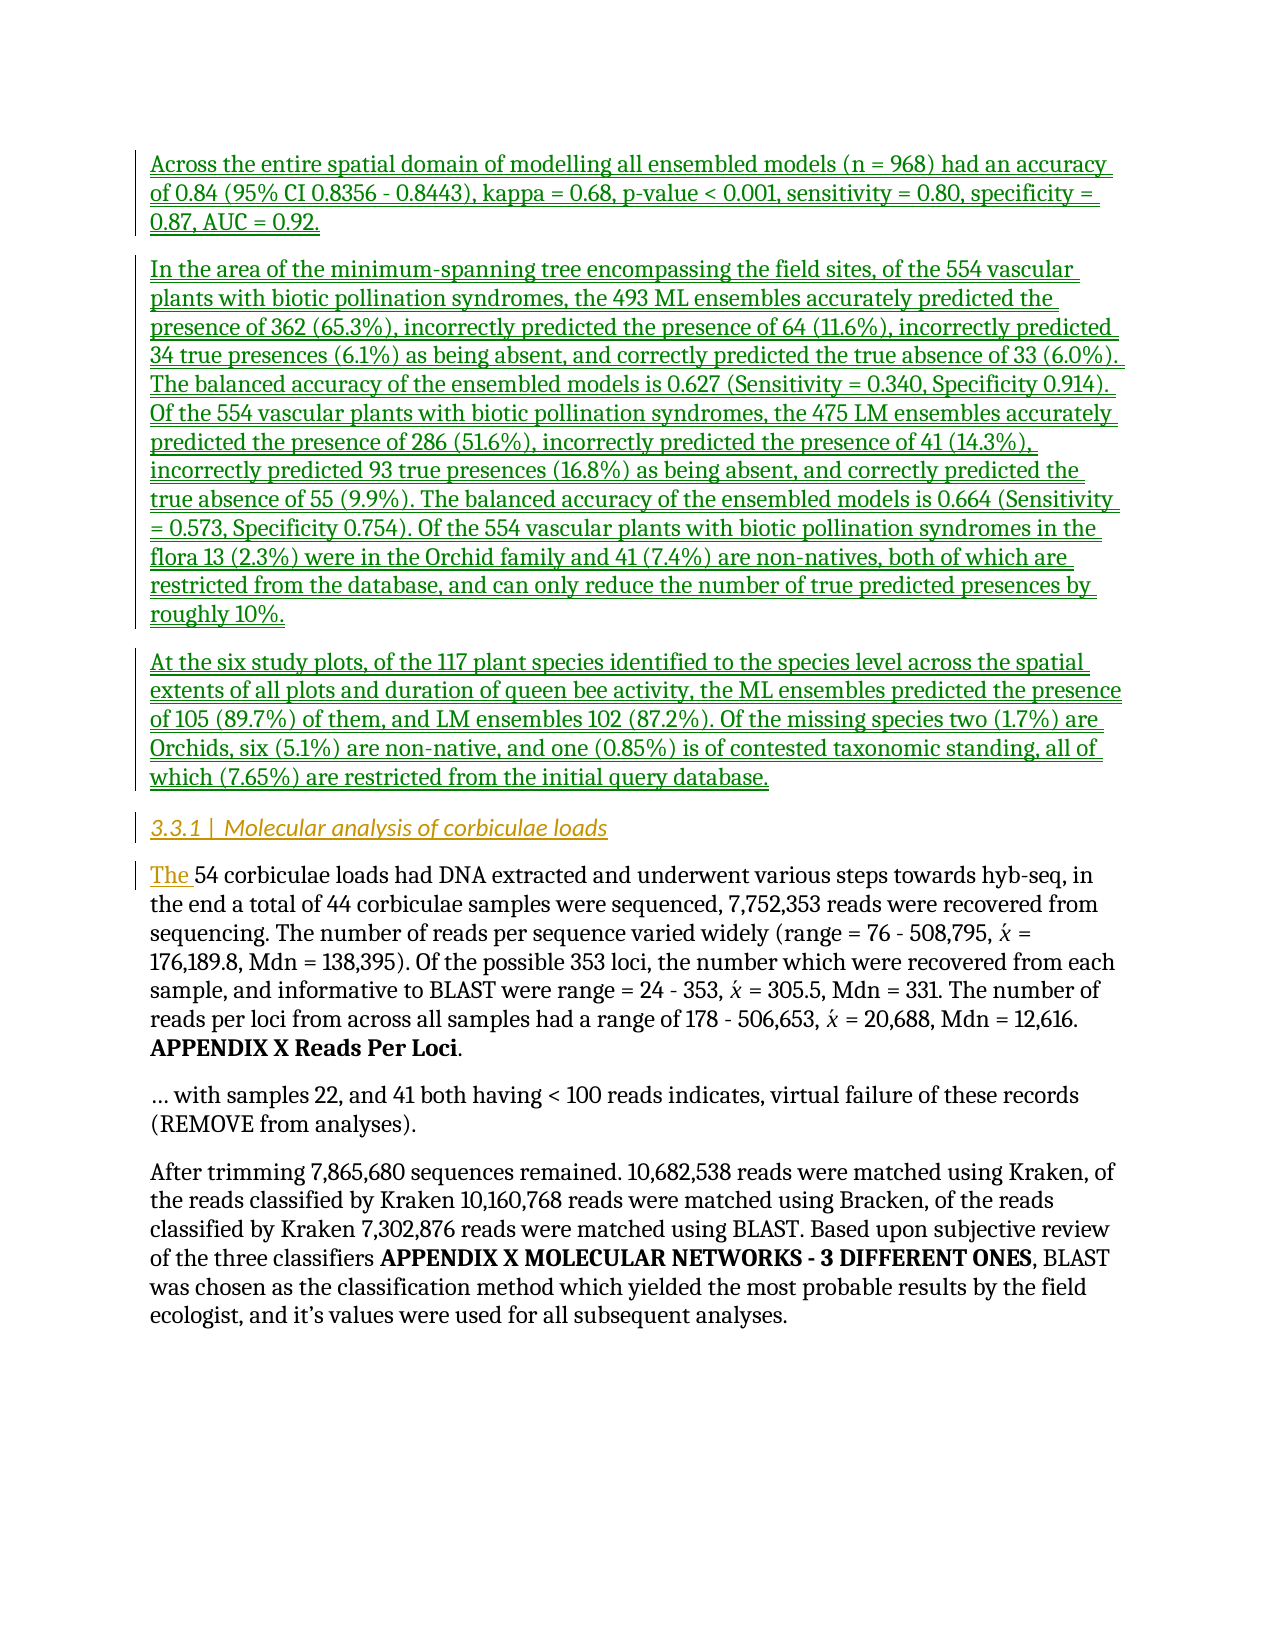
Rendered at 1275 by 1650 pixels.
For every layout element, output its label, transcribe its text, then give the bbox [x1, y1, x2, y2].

text After trimming 7,865,680 sequences remained. 10,682,538 reads were matched using Kraken, of the reads classified by Kraken 10,160,768 reads were matched using Bracken, of the reads classified by Kraken 7,302,876 reads were matched using BLAST. Based upon subjective review of the three classifiers APPENDIX X MOLECULAR NETWORKS - 3 DIFFERENT ONES, BLAST was chosen as the classification method which yielded the most probable results by the field ecologist, and it’s values were used for all subsequent analyses. [150, 1158, 1125, 1330]
text 54 corbiculae loads had DNA extracted and underwent various steps towards hyb-seq, in the end a total of 44 corbiculae samples were sequenced, 7,752,353 reads were recovered from sequencing. The number of reads per sequence varied widely (range = 76 - 508,795, = 176,189.8, Mdn = 138,395). Of the possible 353 loci, the number which were recovered from each sample, and informative to BLAST were range = 24 - 353, = 305.5, Mdn = 331. The number of reads per loci from across all samples had a range of 178 - 506,653, = 20,688, Mdn = 12,616. APPENDIX X Reads Per Loci. [150, 861, 1125, 1063]
text … with samples 22, and 41 both having < 100 reads indicates, virtual failure of these records (REMOVE from analyses). [150, 1081, 1125, 1139]
